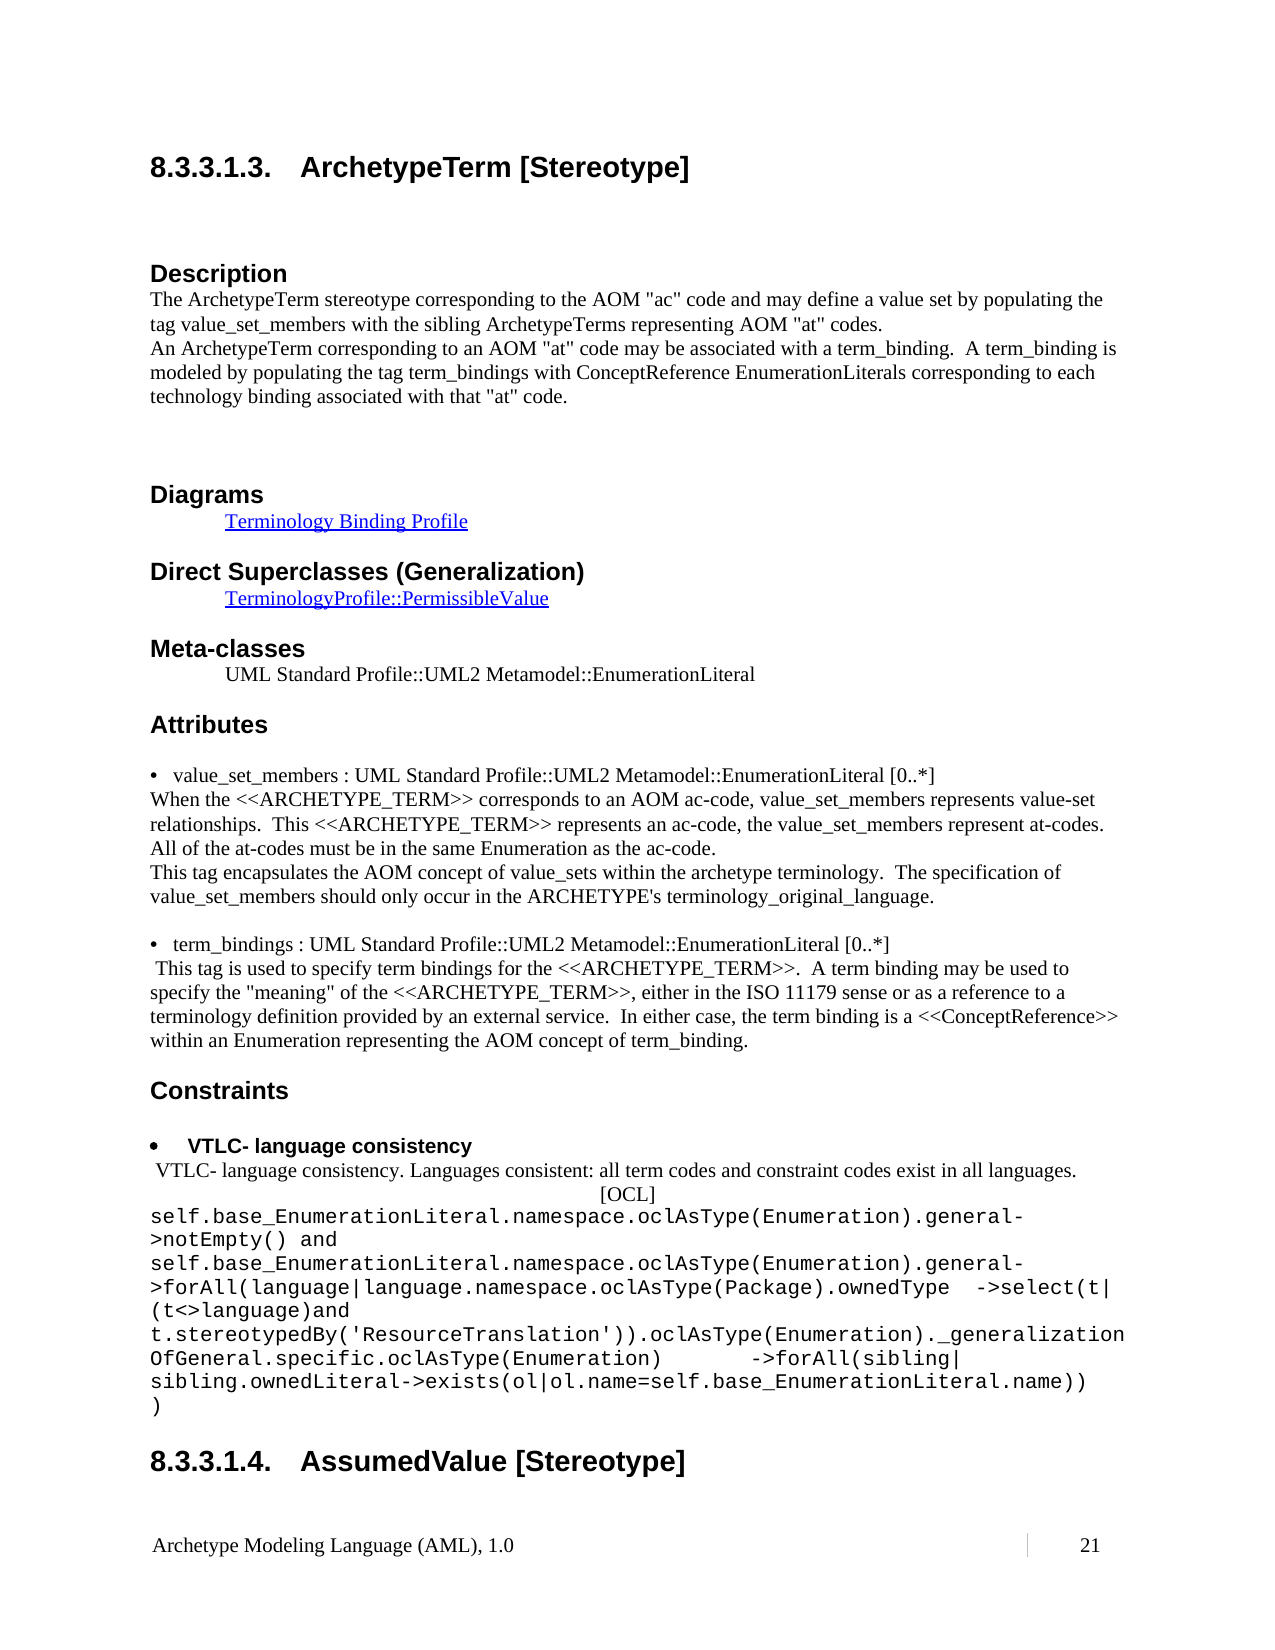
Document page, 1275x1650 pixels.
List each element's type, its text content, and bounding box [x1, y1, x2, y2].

text Diagrams [150, 480, 1125, 509]
text Constraints [150, 1076, 1125, 1105]
text Attributes [150, 711, 1125, 739]
text Description [150, 259, 1125, 287]
text This tag is used to specify term bindings for the <<ARCHETYPE_TERM>>. A term binding may be used to specify the "meaning" of the <<ARCHETYPE_TERM>>, either in the ISO 11179 sense or as a reference to a terminology definition provided by an external service. In either case, the term binding is a <<ConceptReference>> within an Enumeration representing the AOM concept of term_binding. [150, 956, 1125, 1052]
text An ArchetypeTerm corresponding to an AOM "at" code may be associated with a term_binding. A term_binding is modeled by populating the tag term_bindings with ConceptReference EnumerationLiterals corresponding to each technology binding associated with that "at" code. [150, 336, 1125, 408]
text self.base_EnumerationLiteral.namespace.oclAsType(Enumeration).general->notEmpty() and self.base_EnumerationLiteral.namespace.oclAsType(Enumeration).general->forAll(language|language.namespace.oclAsType(Package).ownedType ->select(t|(t<>language)and t.stereotypedBy('ResourceTranslation')).oclAsType(Enumeration)._generalizationOfGeneral.specific.oclAsType(Enumeration) ->forAll(sibling|sibling.ownedLiteral->exists(ol|ol.name=self.base_EnumerationLiteral.name)) ) [150, 1206, 1125, 1419]
list VTLC- language consistency [150, 1134, 1125, 1158]
subtitle AssumedValue [Stereotype] [150, 1444, 1125, 1478]
text Direct Superclasses (Generalization) [150, 557, 1125, 586]
subtitle ArchetypeTerm [Stereotype] [150, 150, 1125, 183]
text When the <<ARCHETYPE_TERM>> corresponds to an AOM ac-code, value_set_members represents value-set relationships. This <<ARCHETYPE_TERM>> represents an ac-code, the value_set_members represent at-codes. All of the at-codes must be in the same Enumeration as the ac-code. [150, 787, 1125, 859]
text The ArchetypeTerm stereotype corresponding to the AOM "ac" code and may define a value set by populating the tag value_set_members with the sibling ArchetypeTerms representing AOM "at" codes. [150, 287, 1125, 336]
text TerminologyProfile::PermissibleValue [150, 586, 1125, 609]
text • term_bindings : UML Standard Profile::UML2 Metamodel::EnumerationLiteral [0..*] [150, 932, 1125, 956]
text This tag encapsulates the AOM concept of value_sets within the archetype terminology. The specification of value_set_members should only occur in the ARCHETYPE's terminology_original_language. [150, 859, 1125, 908]
text [OCL] [525, 1182, 1125, 1206]
text UML Standard Profile::UML2 Metamodel::EnumerationLiteral [150, 662, 1125, 686]
text • value_set_members : UML Standard Profile::UML2 Metamodel::EnumerationLiteral [0..*] [150, 763, 1125, 787]
text Meta-classes [150, 634, 1125, 662]
text Terminology Binding Profile [225, 509, 1125, 533]
text VTLC- language consistency. Languages consistent: all term codes and constraint codes exist in all languages. [150, 1158, 1125, 1182]
